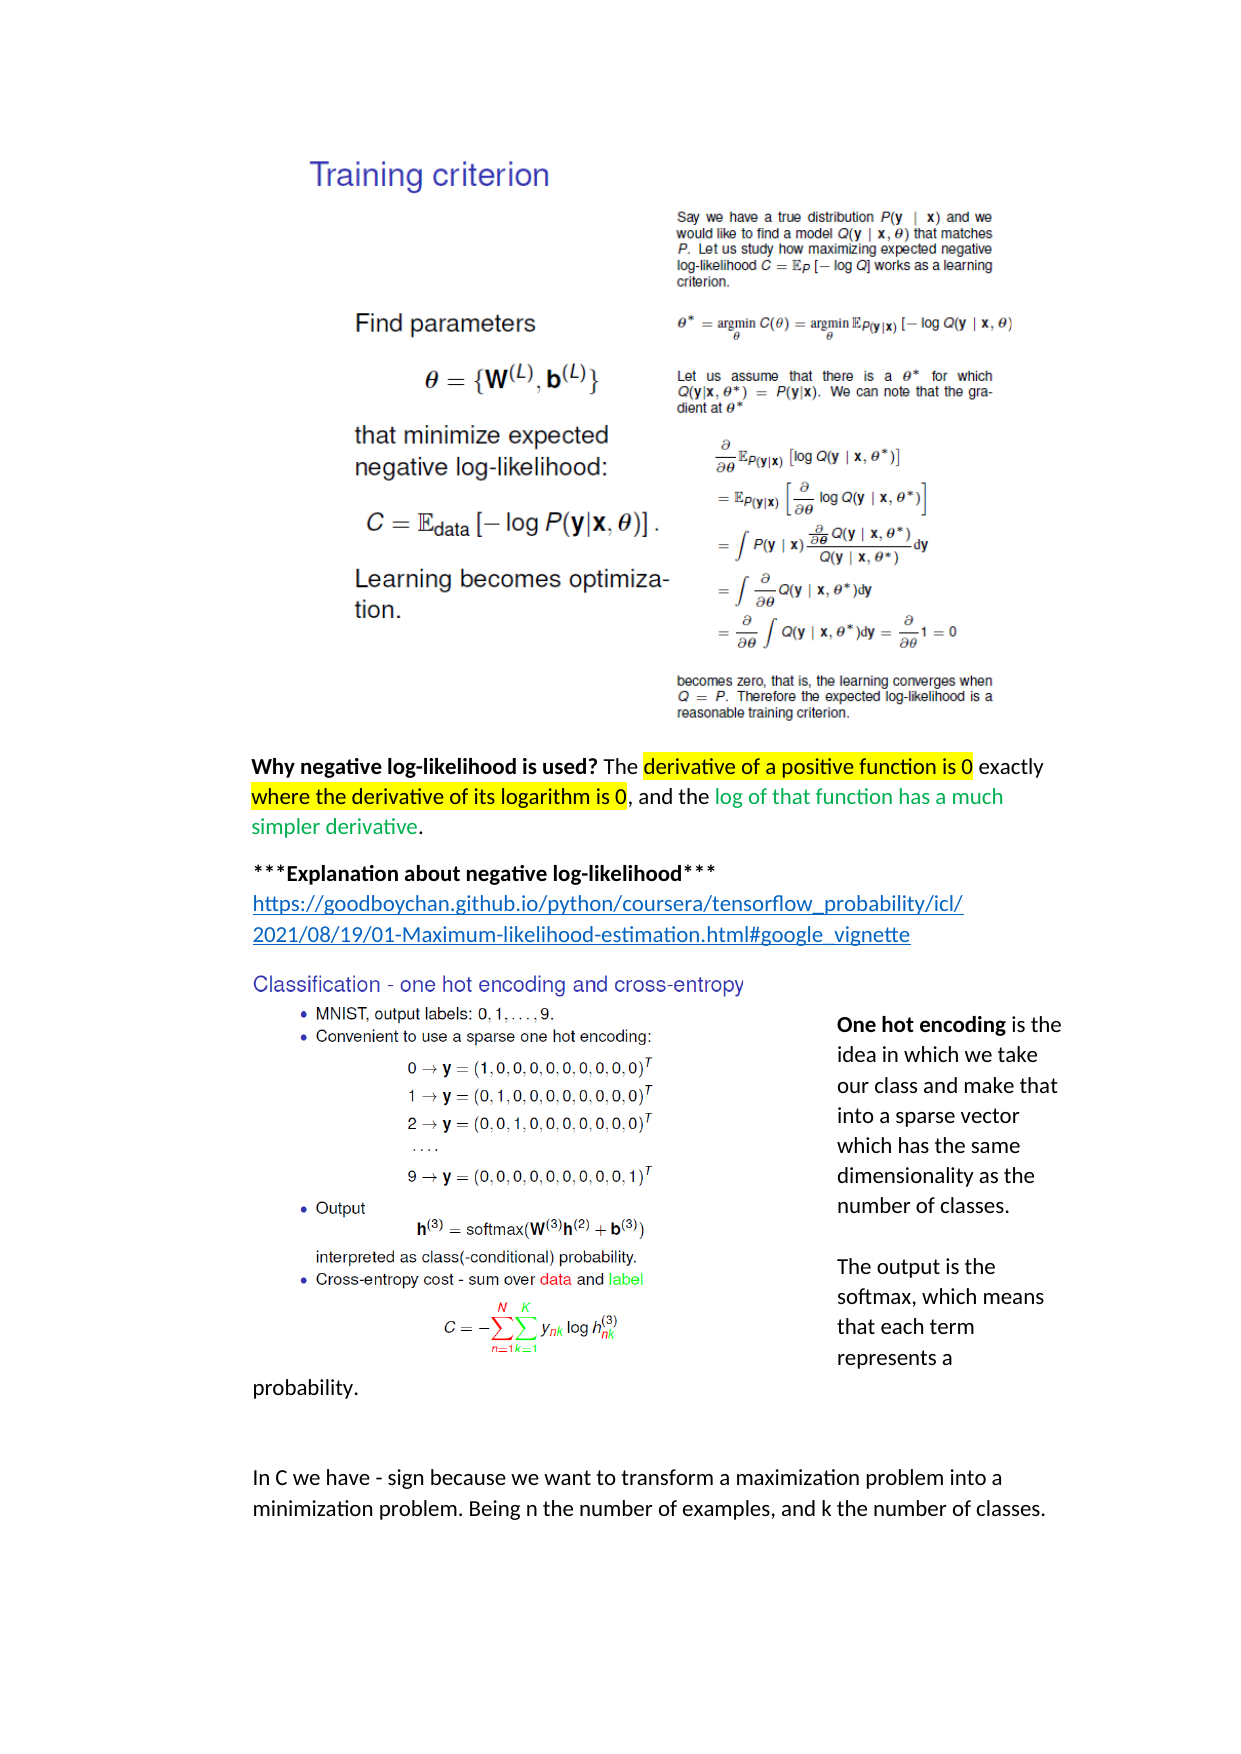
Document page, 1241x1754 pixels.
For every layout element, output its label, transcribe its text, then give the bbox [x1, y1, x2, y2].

list The output is the softmax, which means that each term represents a probability. [252, 1252, 1063, 1401]
list In C we have - sign because we want to transform a maximization problem into a minimization problem. Being n the number of examples, and k the number of classes. [252, 1463, 1063, 1522]
picture [243, 969, 743, 1351]
picture [303, 147, 1012, 734]
list One hot encoding is the idea in which we take our class and make that into a sparse vector which has the same dimensionality as the number of classes. [743, 1010, 1063, 1219]
list https://goodboychan.github.io/python/coursera/tensorflow_probability/icl/2021/08/19/01-Maximum-likelihood-estimation.html#google_vignette [252, 889, 1063, 948]
text Why negative log-likelihood is used? The derivative of a positive function is 0 exactly where the derivative of its logarithm is 0, and the log of that function has a much simpler derivative. [251, 752, 1063, 840]
list ***Explanation about negative log-likelihood*** [252, 859, 1063, 887]
